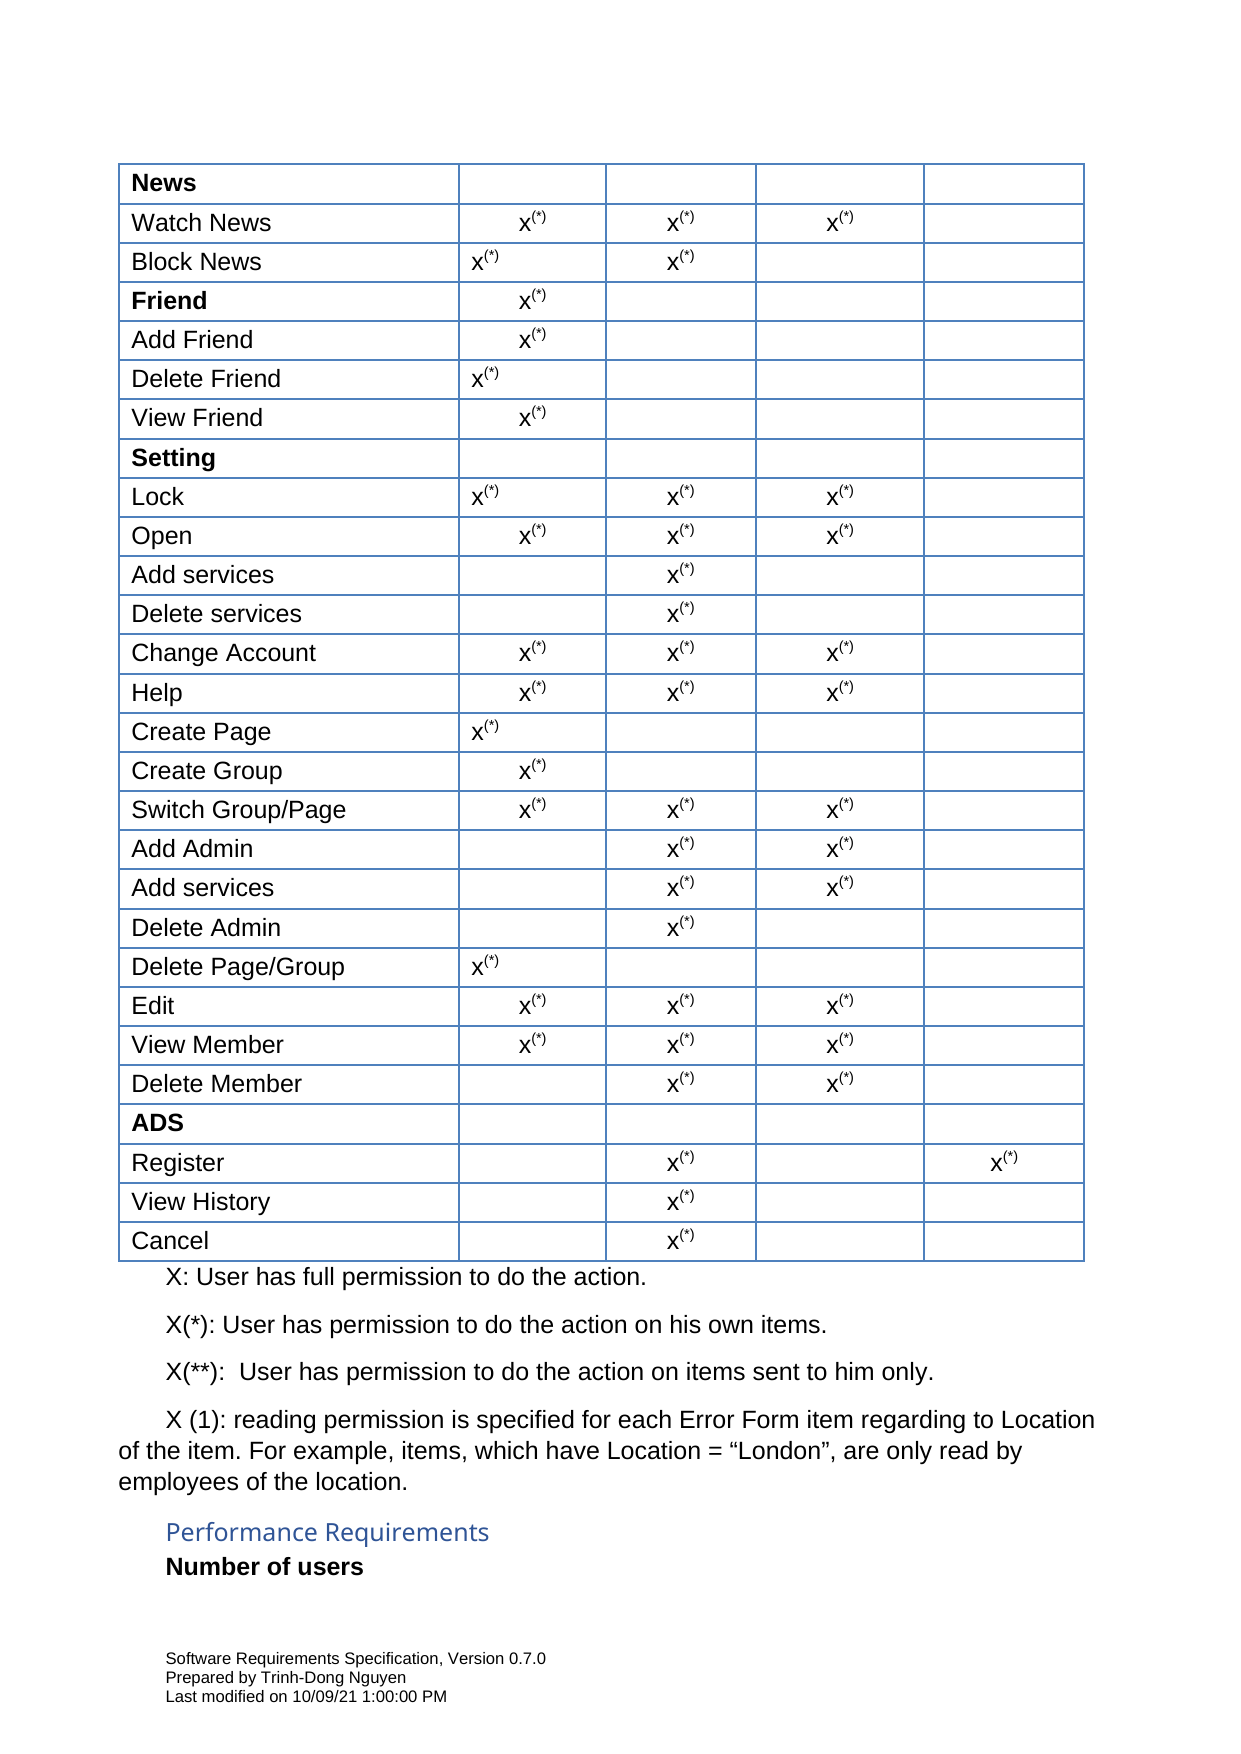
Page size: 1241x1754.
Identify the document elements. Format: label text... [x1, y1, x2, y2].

table_cell [925, 1027, 1083, 1064]
table_cell [757, 557, 923, 594]
table_cell Switch Group/Page [120, 792, 458, 829]
table_cell [607, 949, 755, 986]
table_cell x(*) [460, 283, 605, 320]
table_cell Friend [120, 283, 458, 320]
table_cell View Friend [120, 400, 458, 437]
table_cell [925, 244, 1083, 281]
table_cell [460, 910, 605, 947]
table_cell [925, 557, 1083, 594]
table_cell [925, 440, 1083, 477]
table_cell Delete Admin [120, 910, 458, 947]
table_cell x(*) [460, 714, 605, 751]
table_cell [460, 831, 605, 868]
table_cell x(*) [757, 635, 923, 672]
table_cell [607, 1105, 755, 1142]
table_cell [925, 165, 1083, 202]
table_cell Register [120, 1145, 458, 1182]
table_cell x(*) [607, 1066, 755, 1103]
table_cell Cancel [120, 1223, 458, 1260]
table_cell x(*) [607, 557, 755, 594]
table_cell [925, 596, 1083, 633]
table_cell x(*) [607, 244, 755, 281]
table_cell Lock [120, 479, 458, 516]
table_cell [925, 1105, 1083, 1142]
table_cell [757, 1145, 923, 1182]
table_cell x(*) [460, 244, 605, 281]
table_cell [607, 165, 755, 202]
table_cell x(*) [607, 831, 755, 868]
table_cell x(*) [757, 792, 923, 829]
table_cell x(*) [460, 1027, 605, 1064]
table_cell [607, 714, 755, 751]
table_cell Setting [120, 440, 458, 477]
table_cell [925, 753, 1083, 790]
table_cell x(*) [460, 400, 605, 437]
table_cell [460, 165, 605, 202]
table_cell [607, 440, 755, 477]
table_cell [925, 1184, 1083, 1221]
table_cell [925, 1066, 1083, 1103]
text Number of users [118, 1552, 1122, 1580]
table_cell x(*) [607, 635, 755, 672]
table_cell x(*) [607, 518, 755, 555]
table_cell [925, 518, 1083, 555]
table_cell [925, 635, 1083, 672]
table_cell x(*) [460, 949, 605, 986]
table_cell Change Account [120, 635, 458, 672]
table_cell Help [120, 675, 458, 712]
table_cell x(*) [607, 675, 755, 712]
table_cell Add services [120, 557, 458, 594]
table_cell [757, 165, 923, 202]
table_cell Create Page [120, 714, 458, 751]
table_cell x(*) [757, 988, 923, 1025]
table_cell [925, 988, 1083, 1025]
table_cell x(*) [757, 831, 923, 868]
table_cell x(*) [607, 479, 755, 516]
table_cell x(*) [460, 479, 605, 516]
table_cell [925, 831, 1083, 868]
table_cell View History [120, 1184, 458, 1221]
table_cell x(*) [757, 675, 923, 712]
table_cell Delete services [120, 596, 458, 633]
table_cell [757, 753, 923, 790]
table_cell x(*) [607, 596, 755, 633]
table_cell News [120, 165, 458, 202]
table_cell Delete Friend [120, 361, 458, 398]
table_cell [757, 910, 923, 947]
text X: User has full permission to do the action. [118, 1262, 1122, 1291]
table_cell Add Friend [120, 322, 458, 359]
table_cell [757, 1105, 923, 1142]
table_cell x(*) [757, 518, 923, 555]
table_cell [925, 400, 1083, 437]
table_cell [460, 557, 605, 594]
table_cell [925, 949, 1083, 986]
table_cell [757, 596, 923, 633]
table_cell [460, 1066, 605, 1103]
table_cell [925, 205, 1083, 242]
table_cell x(*) [460, 205, 605, 242]
table_cell [757, 1223, 923, 1260]
table_cell [607, 322, 755, 359]
table_cell x(*) [607, 1223, 755, 1260]
table_cell x(*) [460, 361, 605, 398]
table_cell x(*) [757, 1066, 923, 1103]
subtitle Performance Requirements [118, 1515, 1122, 1549]
table_cell [460, 1184, 605, 1221]
table_cell x(*) [607, 1027, 755, 1064]
table_cell x(*) [460, 675, 605, 712]
table_cell Create Group [120, 753, 458, 790]
table_cell [757, 322, 923, 359]
table_cell [757, 714, 923, 751]
table_cell [757, 400, 923, 437]
table_cell [607, 753, 755, 790]
table_cell [460, 1223, 605, 1260]
table_cell [460, 870, 605, 907]
table_cell [460, 1145, 605, 1182]
table_cell x(*) [460, 988, 605, 1025]
table_cell [925, 283, 1083, 320]
table_cell [460, 596, 605, 633]
table_cell x(*) [925, 1145, 1083, 1182]
text X(**): User has permission to do the action on items sent to him only. [118, 1357, 1122, 1386]
table_cell [607, 361, 755, 398]
table_cell x(*) [607, 910, 755, 947]
table_cell [460, 440, 605, 477]
table_cell Watch News [120, 205, 458, 242]
text X(*): User has permission to do the action on his own items. [118, 1310, 1122, 1338]
table_cell x(*) [607, 1184, 755, 1221]
table_cell x(*) [460, 518, 605, 555]
table_cell x(*) [607, 792, 755, 829]
table_cell x(*) [460, 792, 605, 829]
table_cell [460, 1105, 605, 1142]
table_cell [925, 361, 1083, 398]
text X (1): reading permission is specified for each Error Form item regarding to Location of the item. For example, items, which have Location = “London”, are only read by employees of the location. [118, 1405, 1122, 1496]
table_cell Add services [120, 870, 458, 907]
table_cell [925, 910, 1083, 947]
table_cell [757, 1184, 923, 1221]
table_cell x(*) [757, 1027, 923, 1064]
table_cell Delete Member [120, 1066, 458, 1103]
table_cell x(*) [460, 635, 605, 672]
table_cell [757, 440, 923, 477]
table_cell [757, 361, 923, 398]
table_cell [925, 1223, 1083, 1260]
table_cell [925, 792, 1083, 829]
table_cell [925, 322, 1083, 359]
table_cell x(*) [607, 988, 755, 1025]
table_cell [925, 479, 1083, 516]
table_cell Add Admin [120, 831, 458, 868]
table_cell x(*) [757, 205, 923, 242]
table_cell [757, 244, 923, 281]
table_cell Open [120, 518, 458, 555]
table_cell x(*) [460, 753, 605, 790]
table_cell x(*) [607, 1145, 755, 1182]
table_cell x(*) [460, 322, 605, 359]
table_cell [757, 283, 923, 320]
table_cell [925, 714, 1083, 751]
table_cell View Member [120, 1027, 458, 1064]
table_cell [607, 283, 755, 320]
table_cell [925, 675, 1083, 712]
table_cell Edit [120, 988, 458, 1025]
table_cell x(*) [757, 870, 923, 907]
table_cell Delete Page/Group [120, 949, 458, 986]
table_cell [757, 949, 923, 986]
table_cell ADS [120, 1105, 458, 1142]
table_cell x(*) [607, 205, 755, 242]
table_cell Block News [120, 244, 458, 281]
table_cell x(*) [757, 479, 923, 516]
table_cell [925, 870, 1083, 907]
table_cell [607, 400, 755, 437]
table_cell x(*) [607, 870, 755, 907]
